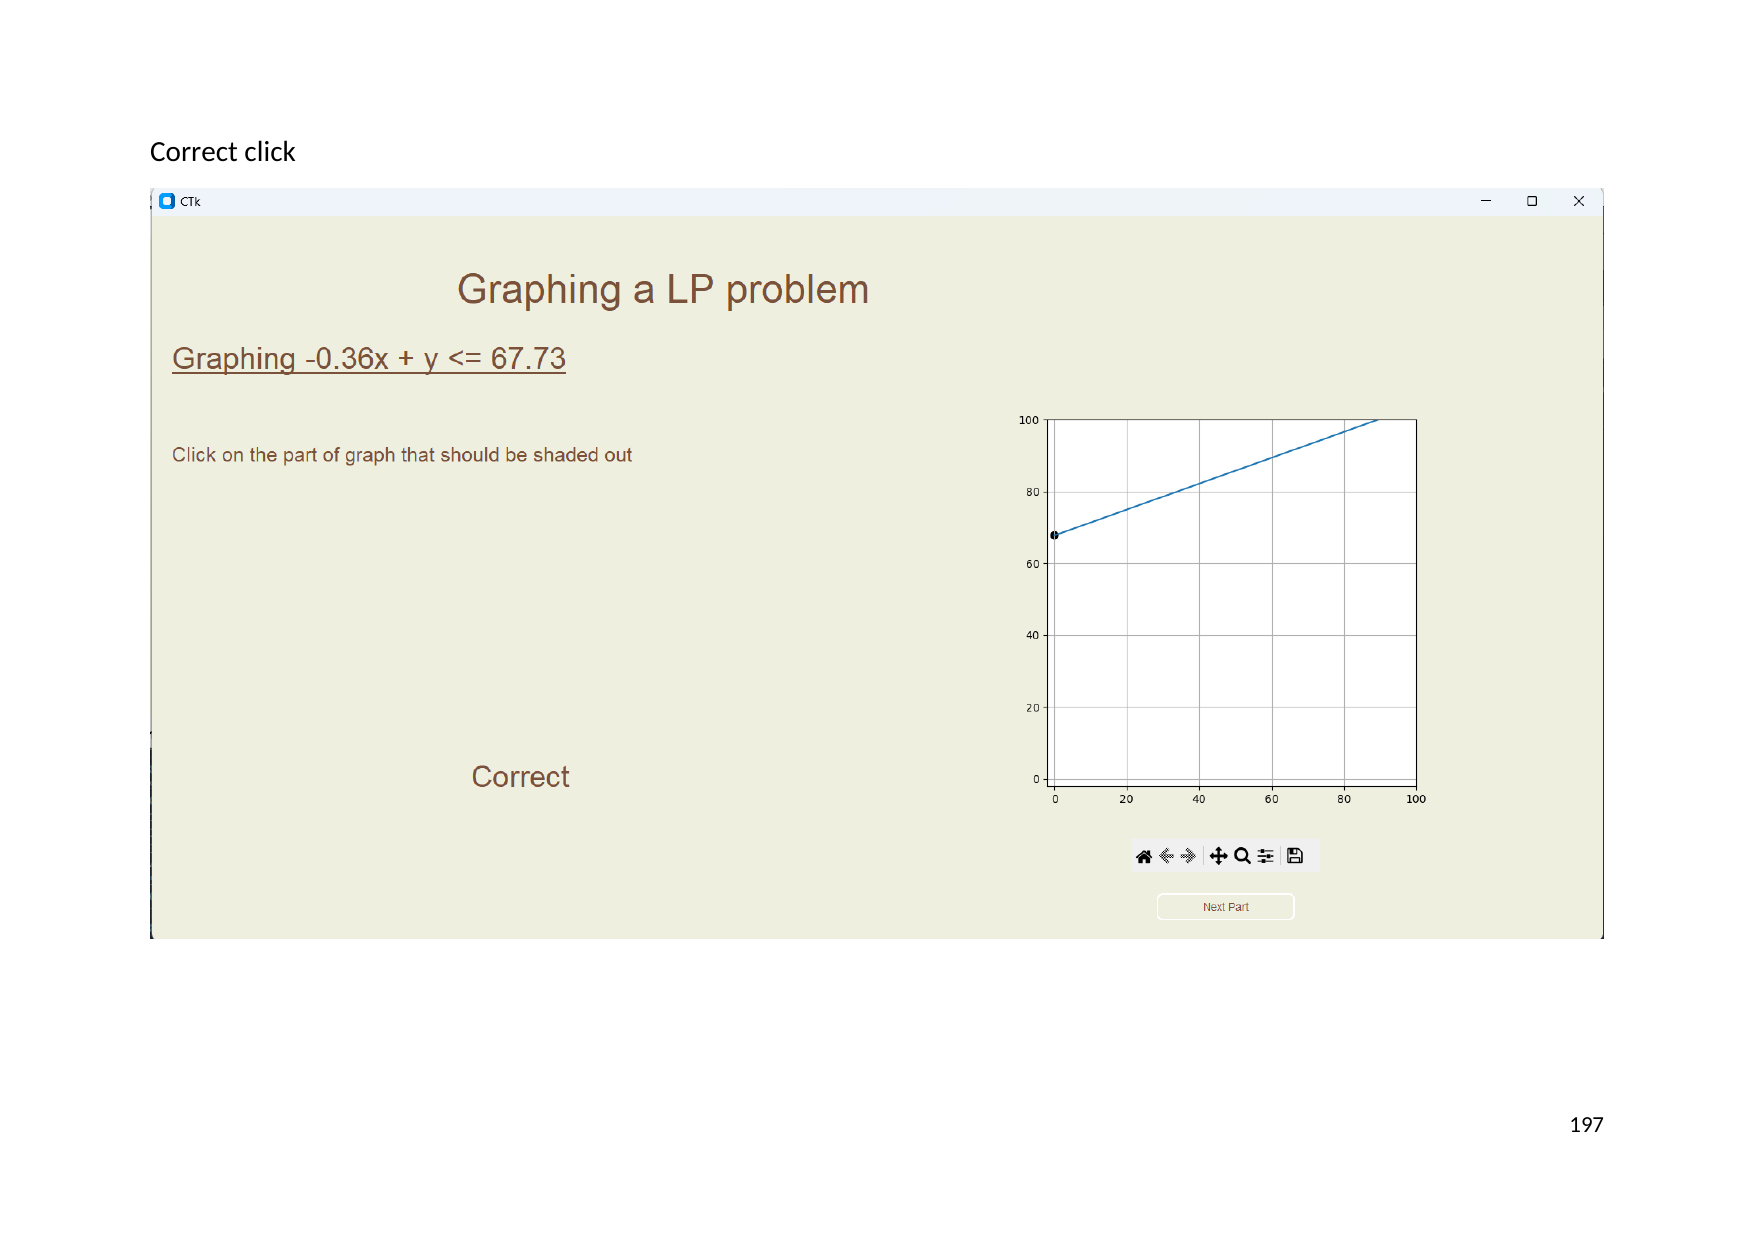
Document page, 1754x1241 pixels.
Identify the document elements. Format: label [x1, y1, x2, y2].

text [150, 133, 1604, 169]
picture [150, 188, 1604, 939]
